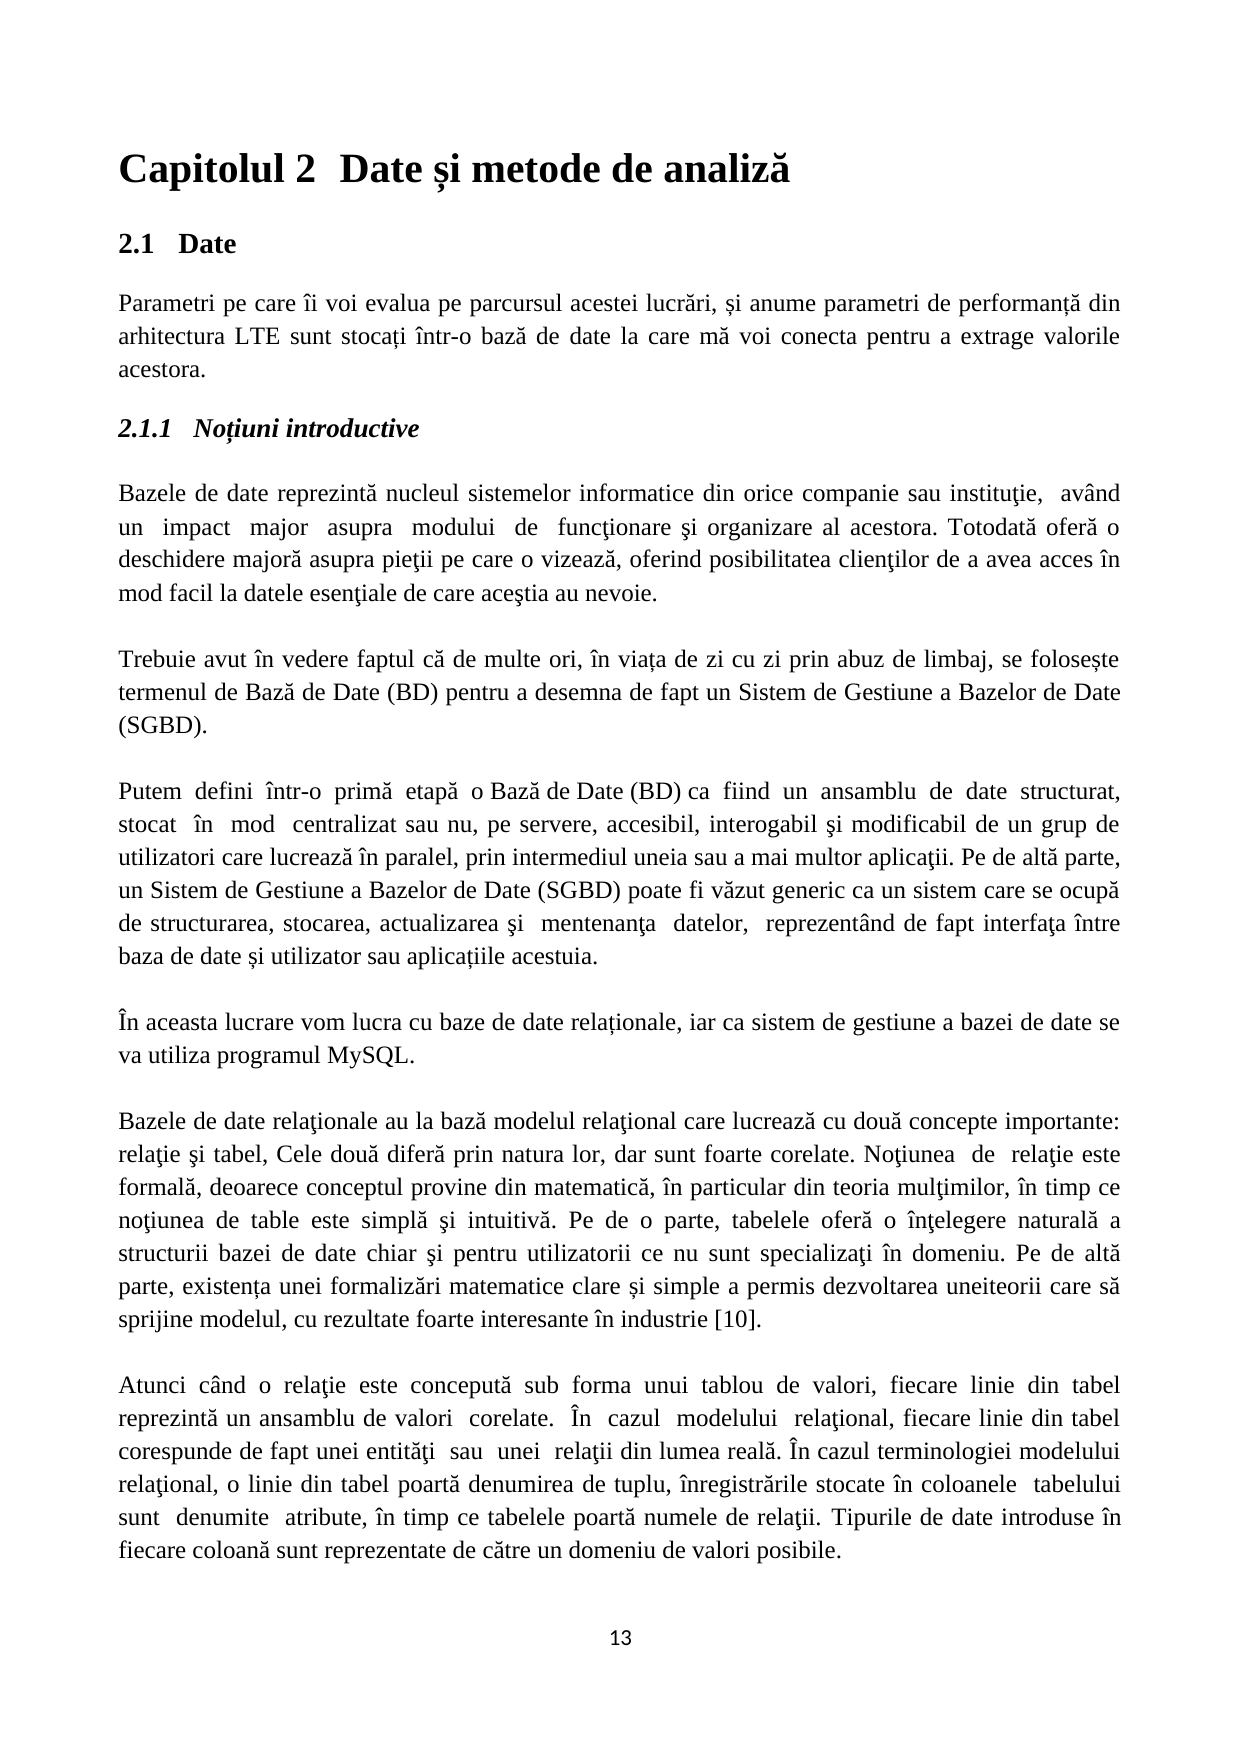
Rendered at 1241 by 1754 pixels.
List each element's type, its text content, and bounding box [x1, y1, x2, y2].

text Putem defini într-o primă etapă o Bază de Date (BD) ca fiind un ansamblu de date structurat, stocat în mod centralizat sau nu, pe servere, accesibil, interogabil şi modificabil de un grup de utilizatori care lucrează în paralel, prin intermediul uneia sau a mai multor aplicaţii. Pe de altă parte, un Sistem de Gestiune a Bazelor de Date (SGBD) poate fi văzut generic ca un sistem care se ocupă de structurarea, stocarea, actualizarea şi mentenanţa datelor, reprezentând de fapt interfaţa între baza de date și utilizator sau aplicațiile acestuia. [118, 776, 1122, 969]
text Parametri pe care îi voi evalua pe parcursul acestei lucrări, și anume parametri de performanță din arhitectura LTE sunt stocați într-o bază de date la care mă voi conecta pentru a extrage valorile acestora. [118, 288, 1122, 383]
text Trebuie avut în vedere faptul că de multe ori, în viața de zi cu zi prin abuz de limbaj, se folosește termenul de Bază de Date (BD) pentru a desemna de fapt un Sistem de Gestiune a Bazelor de Date (SGBD). [118, 644, 1122, 738]
text Atunci când o relaţie este concepută sub forma unui tablou de valori, fiecare linie din tabel reprezintă un ansamblu de valori corelate. În cazul modelului relaţional, fiecare linie din tabel corespunde de fapt unei entităţi sau unei relaţii din lumea reală. În cazul terminologiei modelului relaţional, o linie din tabel poartă denumirea de tuplu, înregistrările stocate în coloanele tabelului sunt denumite atribute, în timp ce tabelele poartă numele de relaţii. Tipurile de date introduse în fiecare coloană sunt reprezentate de către un domeniu de valori posibile. [118, 1370, 1122, 1564]
text Bazele de date reprezintă nucleul sistemelor informatice din orice companie sau instituţie, având un impact major asupra modului de funcţionare şi organizare al acestora. Totodată oferă o deschidere majoră asupra pieţii pe care o vizează, oferind posibilitatea clienţilor de a avea acces în mod facil la datele esenţiale de care aceştia au nevoie. [118, 478, 1122, 606]
subtitle Date [118, 226, 1122, 259]
text Bazele de date relaţionale au la bază modelul relaţional care lucrează cu două concepte importante: relaţie şi tabel, Cele două diferă prin natura lor, dar sunt foarte corelate. Noţiunea de relaţie este formală, deoarece conceptul provine din matematică, în particular din teoria mulţimilor, în timp ce noţiunea de table este simplă şi intuitivă. Pe de o parte, tabelele oferă o înţelegere naturală a structurii bazei de date chiar şi pentru utilizatorii ce nu sunt specializaţi în domeniu. Pe de altă parte, existența unei formalizări matematice clare și simple a permis dezvoltarea uneiteorii care să sprijine modelul, cu rezultate foarte interesante în industrie [10]. [118, 1106, 1122, 1333]
subtitle Noțiuni introductive [118, 412, 1122, 443]
text În aceasta lucrare vom lucra cu baze de date relaționale, iar ca sistem de gestiune a bazei de date se va utiliza programul MySQL. [118, 1007, 1122, 1069]
subtitle Date și metode de analiză [118, 143, 1122, 191]
